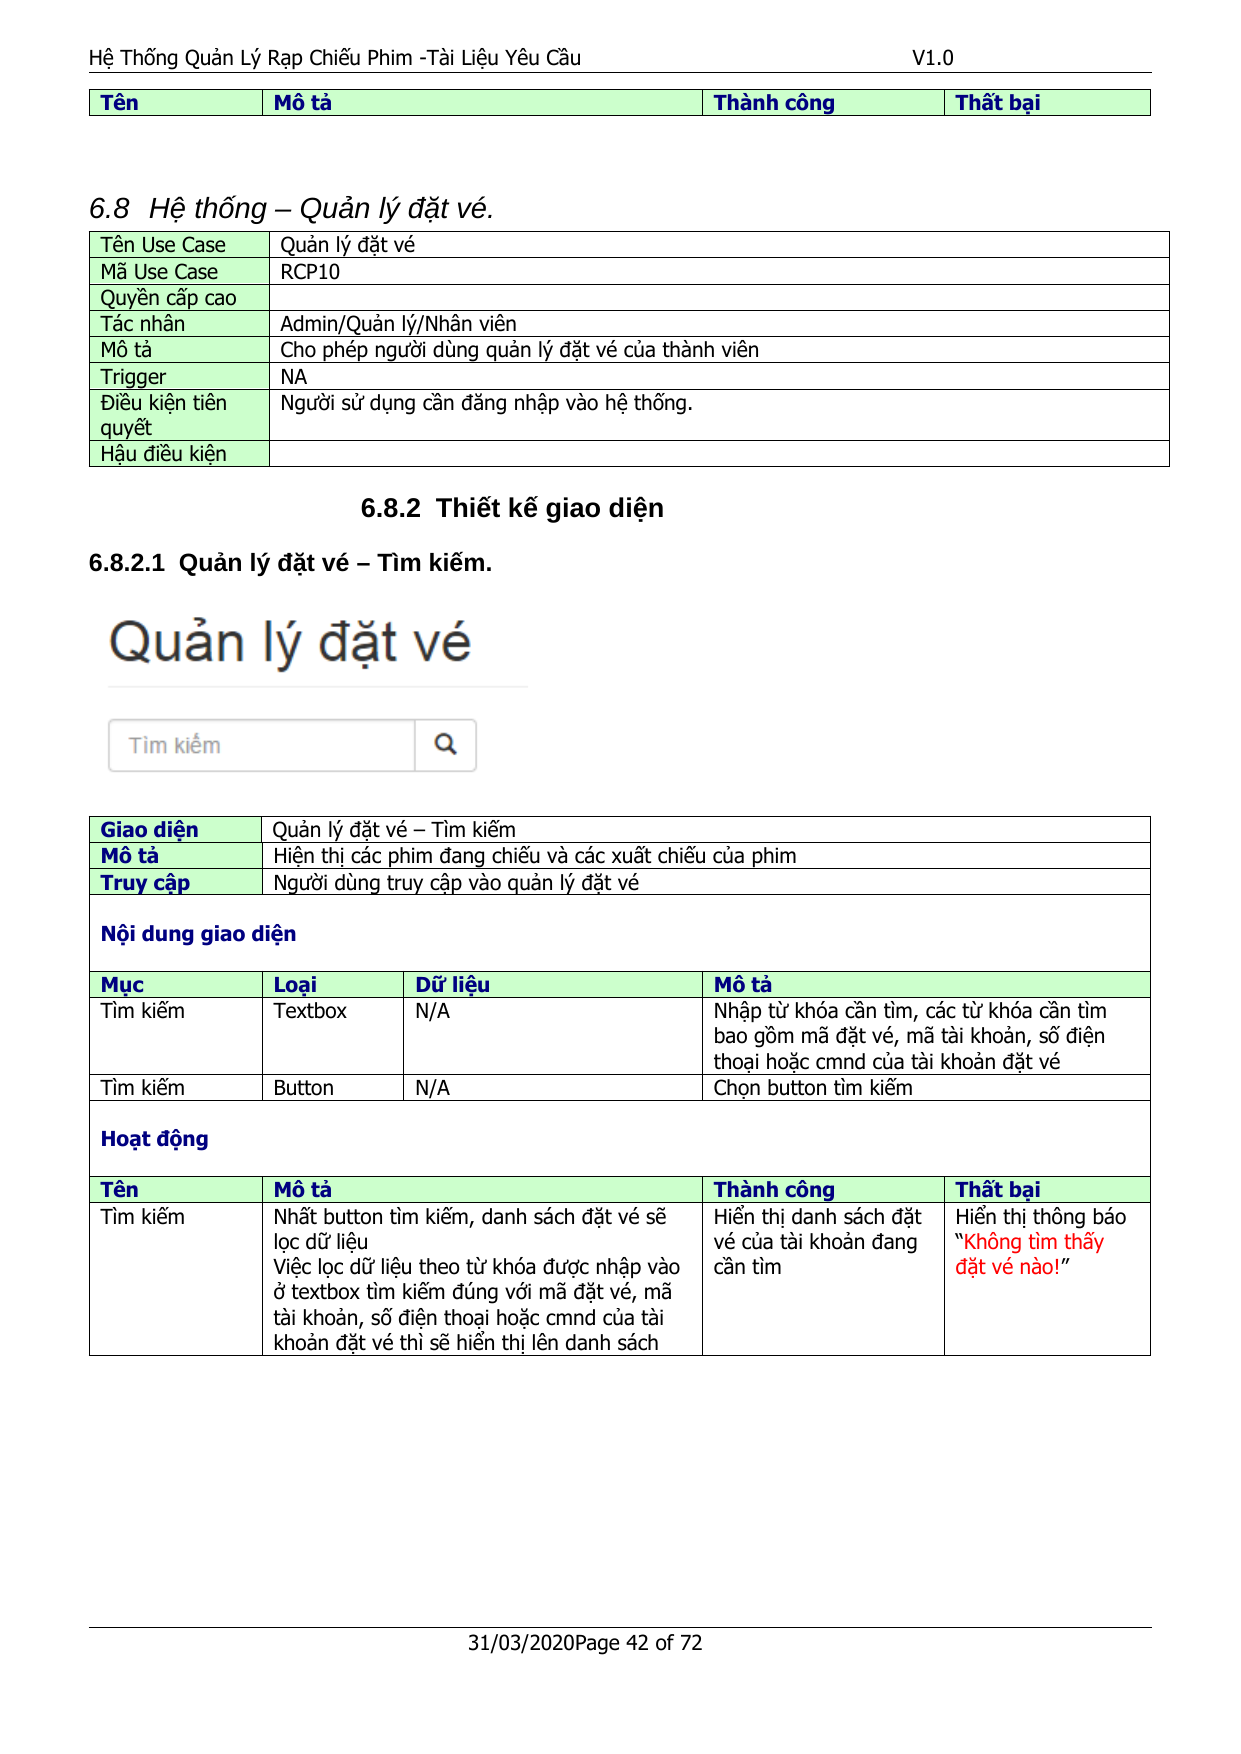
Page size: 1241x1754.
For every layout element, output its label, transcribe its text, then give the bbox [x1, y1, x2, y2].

table_cell Button [263, 1075, 403, 1100]
table_cell Tên [90, 1177, 262, 1202]
table_cell Hiển thị thông báo “Không tìm thấy đặt vé nào!” [945, 1203, 1150, 1354]
table_cell Mô tả [90, 337, 269, 362]
table_header Quản lý đặt vé – Tìm kiếm [262, 817, 1150, 842]
subtitle Hệ thống – Quản lý đặt vé. [89, 191, 1152, 225]
table_cell Nội dung giao diện [90, 895, 1150, 971]
table_cell Người sử dụng cần đăng nhập vào hệ thống. [270, 390, 1169, 440]
table_cell Hoạt động [90, 1101, 1150, 1176]
table_cell Cho phép người dùng quản lý đặt vé của thành viên [270, 337, 1169, 362]
table_cell Tác nhân [90, 311, 269, 336]
table_cell N/A [404, 1075, 702, 1100]
table_cell NA [270, 363, 1169, 388]
table_cell Mục [90, 972, 262, 997]
table_cell Nhất button tìm kiếm, danh sách đặt vé sẽ lọc dữ liệu Việc lọc dữ liệu theo từ khóa được nhập vào ở textbox tìm kiếm đúng với mã đặt vé, mã tài khoản, số điện thoại hoặc cmnd của tài khoản đặt vé thì sẽ hiển thị lên danh sách [263, 1203, 702, 1354]
table_header Giao diện [90, 817, 261, 842]
table_header Tên Use Case [90, 232, 269, 257]
table_cell Admin/Quản lý/Nhân viên [270, 311, 1169, 336]
table_cell Tên [90, 90, 262, 115]
table_header Quản lý đặt vé [270, 232, 1169, 257]
table_cell RCP10 [270, 258, 1169, 283]
table_cell [270, 285, 1169, 310]
table_cell Thành công [703, 1177, 944, 1202]
table_cell Truy cập [90, 869, 262, 894]
table_cell Trigger [90, 363, 269, 388]
picture [88, 602, 529, 791]
table_cell N/A [404, 998, 702, 1073]
subtitle Thiết kế giao diện [361, 492, 1152, 523]
table_cell Điều kiện tiên quyết [90, 390, 269, 440]
table_cell Tìm kiếm [90, 1075, 262, 1100]
table_cell Quyền cấp cao [90, 285, 269, 310]
table_cell Mô tả [263, 90, 702, 115]
table_cell Hiển thị danh sách đặt vé của tài khoản đang cần tìm [703, 1203, 944, 1354]
table_cell Thành công [703, 90, 944, 115]
table_cell Mã Use Case [90, 258, 269, 283]
table_cell Hiện thị các phim đang chiếu và các xuất chiếu của phim [263, 843, 1150, 868]
table_cell [270, 441, 1169, 466]
table_cell Mô tả [90, 843, 262, 868]
table_cell Tìm kiếm [90, 1203, 262, 1354]
table_cell Textbox [263, 998, 403, 1073]
table_cell Người dùng truy cập vào quản lý đặt vé [263, 869, 1150, 894]
subtitle Quản lý đặt vé – Tìm kiếm. [89, 548, 1152, 577]
table_cell Thất bại [945, 90, 1150, 115]
table_cell Thất bại [945, 1177, 1150, 1202]
table_cell Loại [263, 972, 403, 997]
table_cell Mô tả [263, 1177, 702, 1202]
table_cell Chọn button tìm kiếm [703, 1075, 1150, 1100]
table_cell Hậu điều kiện [90, 441, 269, 466]
table_cell Tìm kiếm [90, 998, 262, 1073]
table_cell Dữ liệu [404, 972, 702, 997]
table_cell Mô tả [703, 972, 1150, 997]
table_cell Nhập từ khóa cần tìm, các từ khóa cần tìm bao gồm mã đặt vé, mã tài khoản, số điện thoại hoặc cmnd của tài khoản đặt vé [703, 998, 1150, 1073]
